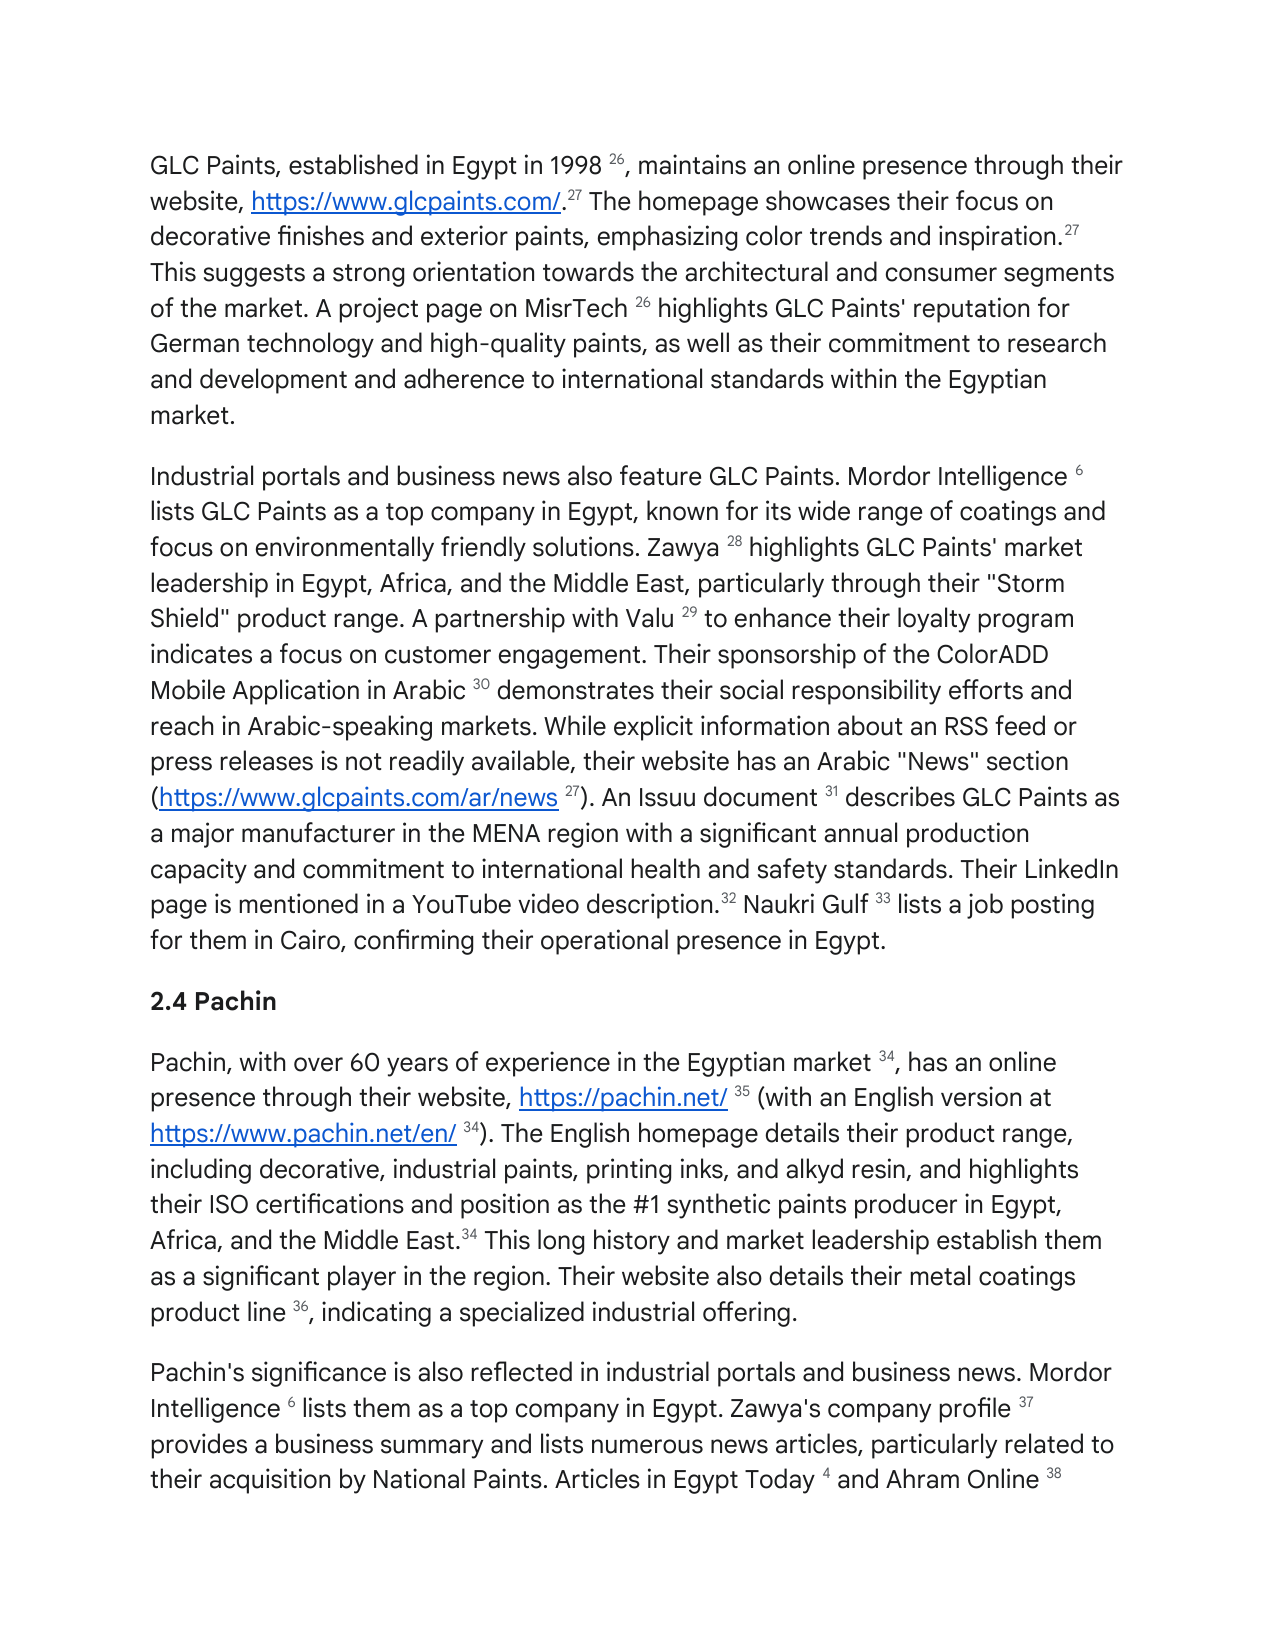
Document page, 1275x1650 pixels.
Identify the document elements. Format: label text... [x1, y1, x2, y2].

text 2.4 Pachin [150, 986, 1125, 1017]
text Pachin, with over 60 years of experience in the Egyptian market 34, has an online presence through their website, https://pachin.net/ 35 (with an English version at https://www.pachin.net/en/ 34). The English homepage details their product range, including decorative, industrial paints, printing inks, and alkyd resin, and highlights their ISO certifications and position as the #1 synthetic paints producer in Egypt, Africa, and the Middle East.34 This long history and market leadership establish them as a significant player in the region. Their website also details their metal coatings product line 36, indicating a specialized industrial offering. [150, 1047, 1125, 1328]
text GLC Paints, established in Egypt in 1998 26, maintains an online presence through their website, https://www.glcpaints.com/.27 The homepage showcases their focus on decorative finishes and exterior paints, emphasizing color trends and inspiration.27 This suggests a strong orientation towards the architectural and consumer segments of the market. A project page on MisrTech 26 highlights GLC Paints' reputation for German technology and high-quality paints, as well as their commitment to research and development and adherence to international standards within the Egyptian market. [150, 150, 1125, 431]
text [150, 1358, 1125, 1496]
text Industrial portals and business news also feature GLC Paints. Mordor Intelligence 6 lists GLC Paints as a top company in Egypt, known for its wide range of coatings and focus on environmentally friendly solutions. Zawya 28 highlights GLC Paints' market leadership in Egypt, Africa, and the Middle East, particularly through their "Storm Shield" product range. A partnership with Valu 29 to enhance their loyalty program indicates a focus on customer engagement. Their sponsorship of the ColorADD Mobile Application in Arabic 30 demonstrates their social responsibility efforts and reach in Arabic-speaking markets. While explicit information about an RSS feed or press releases is not readily available, their website has an Arabic "News" section (https://www.glcpaints.com/ar/news 27). An Issuu document 31 describes GLC Paints as a major manufacturer in the MENA region with a significant annual production capacity and commitment to international health and safety standards. Their LinkedIn page is mentioned in a YouTube video description.32 Naukri Gulf 33 lists a job posting for them in Cairo, confirming their operational presence in Egypt. [150, 461, 1125, 957]
